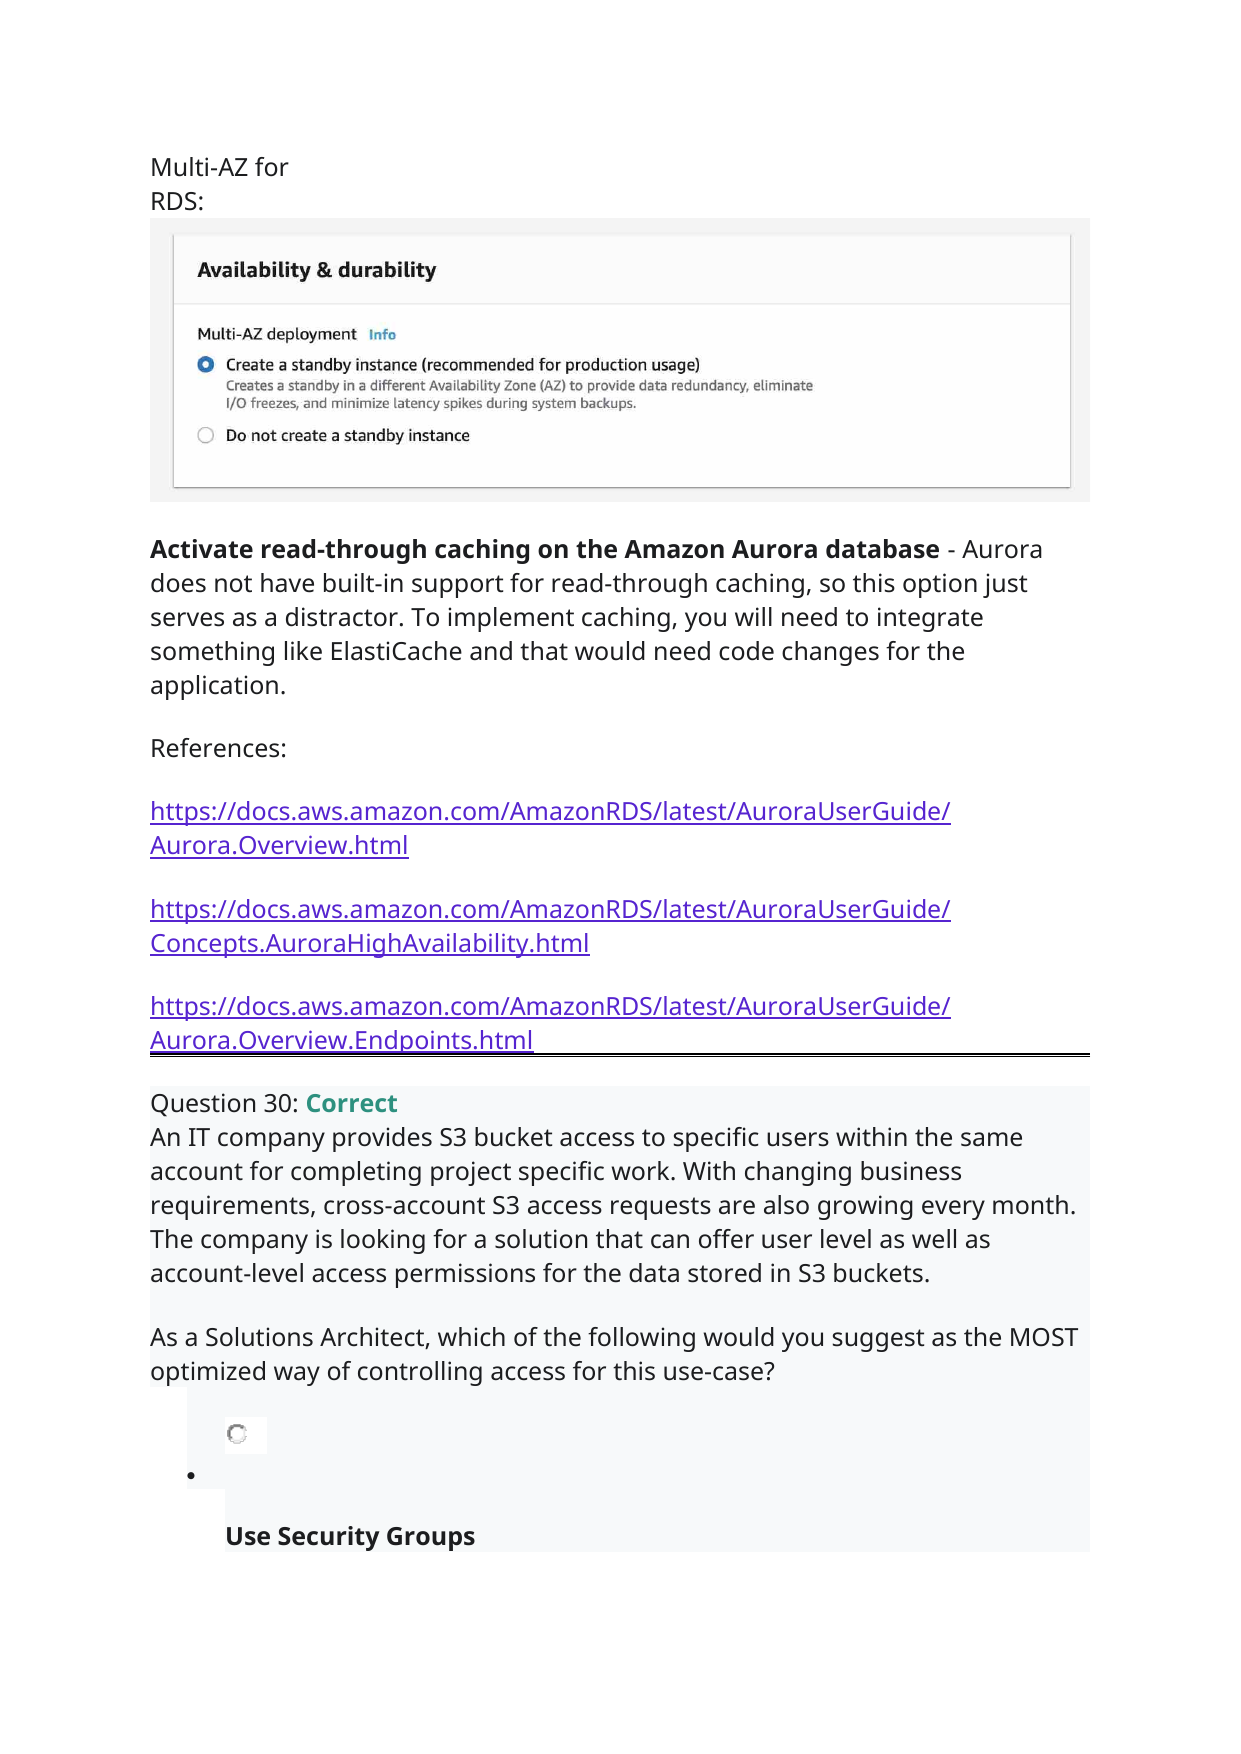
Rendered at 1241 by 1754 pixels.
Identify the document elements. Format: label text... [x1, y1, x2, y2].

text An IT company provides S3 bucket access to specific users within the same account for completing project specific work. With changing business requirements, cross-account S3 access requests are also growing every month. The company is looking for a solution that can offer user level as well as account-level access permissions for the data stored in S3 buckets. [150, 1120, 1090, 1290]
text Activate read-through caching on the Amazon Aurora database - Aurora does not have built-in support for read-through caching, so this option just serves as a distractor. To implement caching, you will need to integrate something like ElastiCache and that would need code changes for the application. [150, 531, 1090, 702]
text https://docs.aws.amazon.com/AmazonRDS/latest/AuroraUserGuide/Aurora.Overview.html [150, 794, 1090, 862]
text References: [150, 731, 1090, 765]
text Use Security Groups [225, 1518, 1090, 1552]
text As a Solutions Architect, which of the following would you suggest as the MOST optimized way of controlling access for this use-case? [150, 1319, 1090, 1387]
text Multi-AZ for RDS: [150, 150, 1090, 218]
text https://docs.aws.amazon.com/AmazonRDS/latest/AuroraUserGuide/Aurora.Overview.Endpoints.html [150, 988, 1090, 1053]
text https://docs.aws.amazon.com/AmazonRDS/latest/AuroraUserGuide/Concepts.AuroraHighAvailability.html [150, 891, 1090, 959]
picture [150, 218, 1091, 502]
text Question 30: Correct [150, 1086, 1090, 1120]
